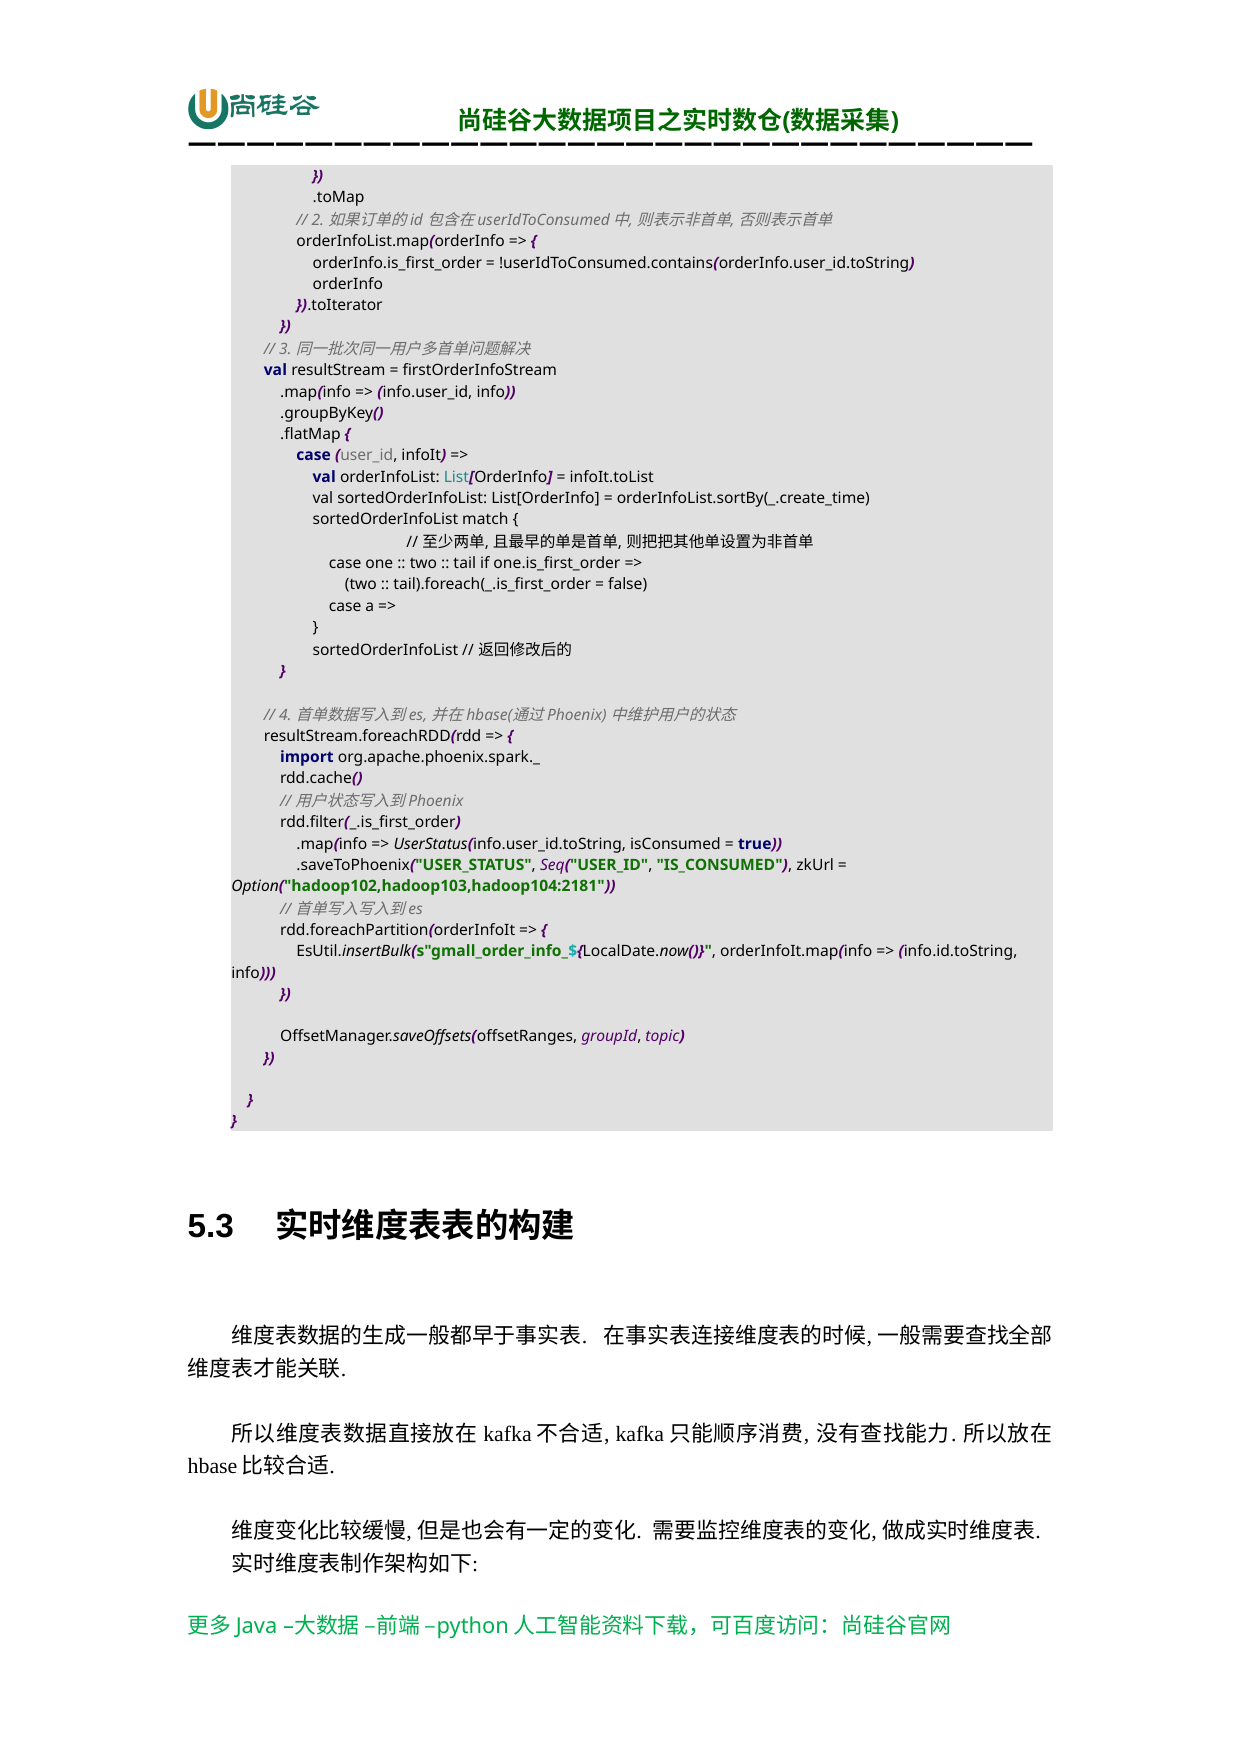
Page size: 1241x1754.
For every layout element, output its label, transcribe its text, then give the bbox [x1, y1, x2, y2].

text } [231, 1110, 1053, 1131]
text val sortedOrderInfoList: List[OrderInfo] = orderInfoList.sortBy(_.create_time) [231, 487, 1053, 508]
text }) [231, 165, 1053, 186]
text rdd.cache() [231, 767, 1053, 788]
text }).toIterator [231, 294, 1053, 315]
text case (user_id, infoIt) => [231, 444, 1053, 465]
text // 2. 如果订单的 id 包含在userIdToConsumed中, 则表示非首单, 否则表示首单 [231, 207, 1053, 230]
text orderInfoList.map(orderInfo => { [231, 230, 1053, 251]
text OffsetManager.saveOffsets(offsetRanges, groupId, topic) [231, 1025, 1053, 1046]
text // 3. 同一批次同一用户多首单问题解决 [231, 336, 1053, 359]
text 所以维度表数据直接放在kafka不合适, kafka只能顺序消费, 没有查找能力. 所以放在hbase比较合适. [187, 1415, 1053, 1480]
text .saveToPhoenix("USER_STATUS", Seq("USER_ID", "IS_CONSUMED"), zkUrl = Option("hadoop102,hadoop103,hadoop104:2181")) [231, 854, 1053, 896]
text orderInfo [231, 273, 1053, 294]
text } [231, 1089, 1053, 1110]
text 实时维度表制作架构如下: [187, 1545, 1053, 1578]
text EsUtil.insertBulk(s"gmall_order_info_${LocalDate.now()}", orderInfoIt.map(info => (info.id.toString, info))) [231, 940, 1053, 983]
text } [231, 659, 1053, 681]
text case one :: two :: tail if one.is_first_order => [231, 552, 1053, 573]
text import org.apache.phoenix.spark._ [231, 746, 1053, 767]
text 维度变化比较缓慢, 但是也会有一定的变化. 需要监控维度表的变化, 做成实时维度表. [187, 1513, 1053, 1545]
text 维度表数据的生成一般都早于事实表. 在事实表连接维度表的时候, 一般需要查找全部维度表才能关联. [187, 1318, 1053, 1383]
text .map(info => UserStatus(info.user_id.toString, isConsumed = true)) [231, 832, 1053, 854]
text .toMap [231, 186, 1053, 207]
subtitle 实时维度表表的构建 [187, 1191, 1053, 1256]
text .groupByKey() [231, 402, 1053, 423]
text // 至少两单, 且最早的单是首单, 则把把其他单设置为非首单 [231, 529, 1053, 552]
text rdd.filter(_.is_first_order) [231, 811, 1053, 832]
text sortedOrderInfoList match { [231, 508, 1053, 529]
text case a => [231, 594, 1053, 616]
text rdd.foreachPartition(orderInfoIt => { [231, 919, 1053, 940]
text (two :: tail).foreach(_.is_first_order = false) [231, 573, 1053, 594]
text val resultStream = firstOrderInfoStream [231, 359, 1053, 380]
text // 4. 首单数据写入到 es, 并在 hbase(通过 Phoenix) 中维护用户的状态 [231, 702, 1053, 725]
text // 首单写入写入到 es [231, 896, 1053, 919]
text orderInfo.is_first_order = !userIdToConsumed.contains(orderInfo.user_id.toString) [231, 251, 1053, 273]
text }) [231, 315, 1053, 336]
text resultStream.foreachRDD(rdd => { [231, 725, 1053, 746]
text } [231, 616, 1053, 637]
text val orderInfoList: List[OrderInfo] = infoIt.toList [231, 465, 1053, 487]
text }) [231, 983, 1053, 1004]
text // 用户状态写入到 Phoenix [231, 788, 1053, 811]
text sortedOrderInfoList // 返回修改后的 [231, 637, 1053, 659]
text .flatMap { [231, 423, 1053, 444]
text }) [231, 1046, 1053, 1068]
text .map(info => (info.user_id, info)) [231, 380, 1053, 402]
picture [187, 88, 321, 130]
